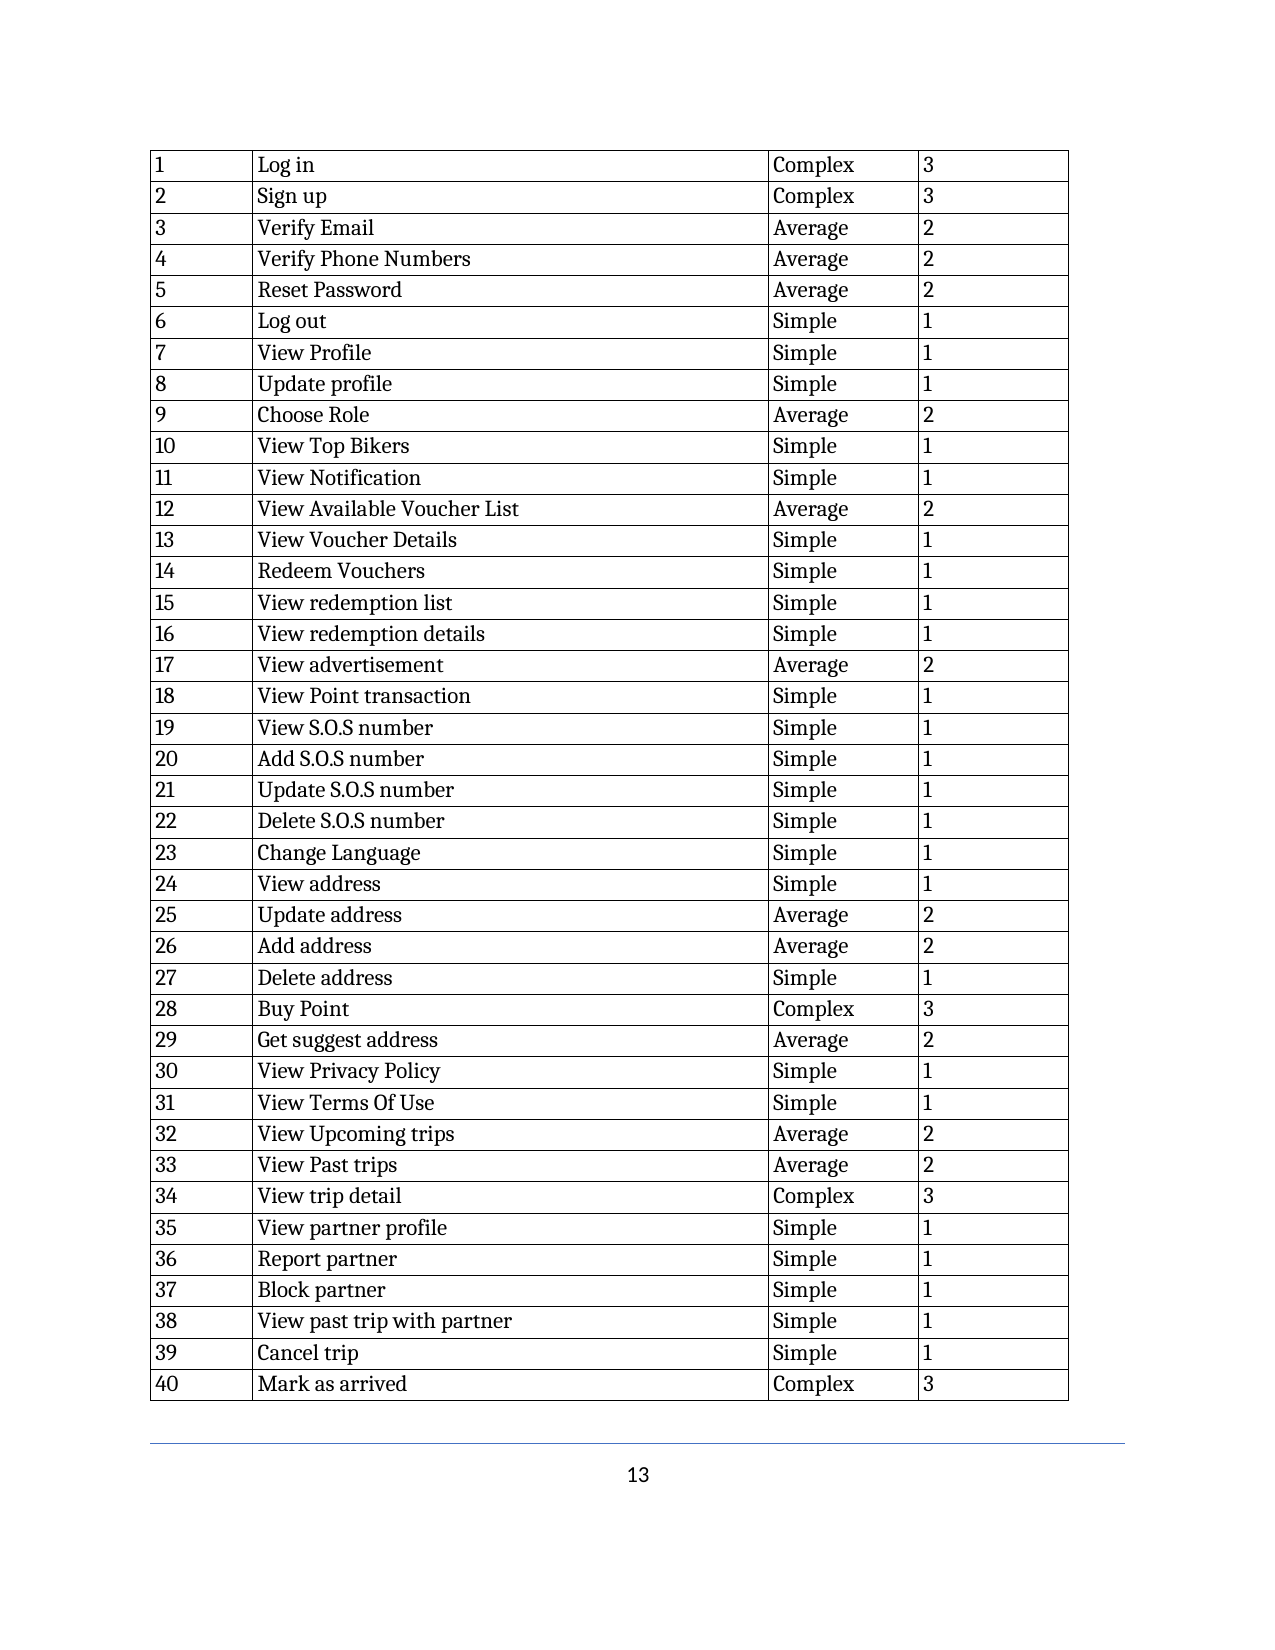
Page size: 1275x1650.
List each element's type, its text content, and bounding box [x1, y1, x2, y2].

table_cell 1 [919, 682, 1068, 712]
table_cell Complex [769, 151, 918, 181]
table_cell View Past trips [253, 1151, 768, 1181]
table_cell Simple [769, 1339, 918, 1369]
table_cell 1 [919, 1307, 1068, 1337]
table_cell 34 [151, 1182, 252, 1212]
table_cell 16 [151, 620, 252, 650]
table_cell Delete address [253, 964, 768, 994]
table_cell 8 [151, 370, 252, 400]
table_cell Mark as arrived [253, 1370, 768, 1400]
table_cell 1 [919, 432, 1068, 462]
table_cell View Terms Of Use [253, 1089, 768, 1119]
table_cell 17 [151, 651, 252, 681]
table_cell 1 [919, 776, 1068, 806]
table_cell View Point transaction [253, 682, 768, 712]
table_cell 6 [151, 307, 252, 337]
table_cell Average [769, 932, 918, 962]
table_cell 1 [919, 589, 1068, 619]
table_cell 20 [151, 745, 252, 775]
table_cell 19 [151, 714, 252, 744]
table_cell View Upcoming trips [253, 1120, 768, 1150]
table_cell View advertisement [253, 651, 768, 681]
table_cell 2 [919, 651, 1068, 681]
table_cell 2 [919, 276, 1068, 306]
table_cell 23 [151, 839, 252, 869]
table_cell Simple [769, 964, 918, 994]
table_cell Log in [253, 151, 768, 181]
table_cell 39 [151, 1339, 252, 1369]
table_cell 3 [919, 1182, 1068, 1212]
table_cell 3 [919, 1370, 1068, 1400]
table_cell 25 [151, 901, 252, 931]
table_cell View Voucher Details [253, 526, 768, 556]
table_cell Simple [769, 526, 918, 556]
table_cell Simple [769, 307, 918, 337]
table_cell Average [769, 1026, 918, 1056]
table_cell 2 [919, 245, 1068, 275]
table_cell 1 [919, 807, 1068, 837]
table_cell Simple [769, 1089, 918, 1119]
table_cell Add S.O.S number [253, 745, 768, 775]
table_cell View address [253, 870, 768, 900]
table_cell 1 [919, 1214, 1068, 1244]
table_cell 2 [919, 1026, 1068, 1056]
table_cell Average [769, 1120, 918, 1150]
table_cell 1 [919, 870, 1068, 900]
table_cell 2 [919, 1151, 1068, 1181]
table_cell Simple [769, 745, 918, 775]
table_cell Simple [769, 1245, 918, 1275]
table_cell Update address [253, 901, 768, 931]
table_cell 11 [151, 464, 252, 494]
table_cell Simple [769, 807, 918, 837]
table_cell 29 [151, 1026, 252, 1056]
table_cell 22 [151, 807, 252, 837]
table_cell 13 [151, 526, 252, 556]
table_cell Redeem Vouchers [253, 557, 768, 587]
table_cell View S.O.S number [253, 714, 768, 744]
table_cell Cancel trip [253, 1339, 768, 1369]
table_cell Average [769, 901, 918, 931]
table_cell 3 [919, 182, 1068, 212]
table_cell Simple [769, 464, 918, 494]
table_cell 35 [151, 1214, 252, 1244]
table_cell 1 [919, 839, 1068, 869]
table_cell Simple [769, 1057, 918, 1087]
table_cell Simple [769, 714, 918, 744]
table_cell Simple [769, 1307, 918, 1337]
table_cell 2 [919, 1120, 1068, 1150]
table_cell 1 [919, 1089, 1068, 1119]
table_cell 26 [151, 932, 252, 962]
table_cell View trip detail [253, 1182, 768, 1212]
table_cell 21 [151, 776, 252, 806]
table_cell Complex [769, 995, 918, 1025]
table_cell Simple [769, 682, 918, 712]
table_cell Complex [769, 1370, 918, 1400]
table_cell 1 [919, 370, 1068, 400]
table_cell 33 [151, 1151, 252, 1181]
table_cell View partner profile [253, 1214, 768, 1244]
table_cell 7 [151, 339, 252, 369]
table_cell Sign up [253, 182, 768, 212]
table_cell Simple [769, 589, 918, 619]
table_cell Choose Role [253, 401, 768, 431]
table_cell Verify Email [253, 214, 768, 244]
table_cell Simple [769, 870, 918, 900]
table_cell 5 [151, 276, 252, 306]
table_cell 2 [919, 495, 1068, 525]
table_cell Average [769, 245, 918, 275]
table_cell 2 [919, 932, 1068, 962]
table_cell Average [769, 1151, 918, 1181]
table_cell 40 [151, 1370, 252, 1400]
table_cell 9 [151, 401, 252, 431]
table_cell Block partner [253, 1276, 768, 1306]
table_cell Log out [253, 307, 768, 337]
table_cell Average [769, 214, 918, 244]
table_cell 3 [151, 214, 252, 244]
table_cell 1 [919, 714, 1068, 744]
table_cell 24 [151, 870, 252, 900]
table_cell Average [769, 401, 918, 431]
table_cell Complex [769, 182, 918, 212]
table_cell View Notification [253, 464, 768, 494]
table_cell 30 [151, 1057, 252, 1087]
table_cell 37 [151, 1276, 252, 1306]
table_cell Buy Point [253, 995, 768, 1025]
table_cell 1 [919, 557, 1068, 587]
table_cell 32 [151, 1120, 252, 1150]
table_cell 2 [919, 401, 1068, 431]
table_cell 1 [919, 964, 1068, 994]
table_cell Average [769, 651, 918, 681]
table_cell 2 [151, 182, 252, 212]
table_cell Update S.O.S number [253, 776, 768, 806]
table_cell Update profile [253, 370, 768, 400]
table_cell Simple [769, 776, 918, 806]
table_cell 14 [151, 557, 252, 587]
table_cell View Top Bikers [253, 432, 768, 462]
table_cell 1 [919, 307, 1068, 337]
table_cell Average [769, 495, 918, 525]
table_cell 1 [919, 1276, 1068, 1306]
table_cell 1 [919, 745, 1068, 775]
table_cell View Privacy Policy [253, 1057, 768, 1087]
table_cell 3 [919, 151, 1068, 181]
table_cell Simple [769, 1276, 918, 1306]
table_cell Simple [769, 839, 918, 869]
table_cell Add address [253, 932, 768, 962]
table_cell 15 [151, 589, 252, 619]
table_cell 27 [151, 964, 252, 994]
table_cell View Profile [253, 339, 768, 369]
table_cell Delete S.O.S number [253, 807, 768, 837]
table_cell View Available Voucher List [253, 495, 768, 525]
table_cell 12 [151, 495, 252, 525]
table_cell 1 [919, 526, 1068, 556]
table_cell Report partner [253, 1245, 768, 1275]
table_cell 10 [151, 432, 252, 462]
table_cell View redemption details [253, 620, 768, 650]
table_cell 1 [919, 339, 1068, 369]
table_cell Verify Phone Numbers [253, 245, 768, 275]
table_cell Simple [769, 432, 918, 462]
table_cell 1 [919, 464, 1068, 494]
table_cell 28 [151, 995, 252, 1025]
table_cell Change Language [253, 839, 768, 869]
table_cell Average [769, 276, 918, 306]
table_cell 18 [151, 682, 252, 712]
table_cell View redemption list [253, 589, 768, 619]
table_cell 2 [919, 214, 1068, 244]
table_cell Complex [769, 1182, 918, 1212]
table_cell Simple [769, 370, 918, 400]
table_cell 36 [151, 1245, 252, 1275]
table_cell 1 [919, 1057, 1068, 1087]
table_cell 2 [919, 901, 1068, 931]
table_cell 1 [919, 620, 1068, 650]
table_cell 1 [919, 1339, 1068, 1369]
table_cell Reset Password [253, 276, 768, 306]
table_cell 38 [151, 1307, 252, 1337]
table_cell Get suggest address [253, 1026, 768, 1056]
table_cell 3 [919, 995, 1068, 1025]
table_cell 4 [151, 245, 252, 275]
table_cell Simple [769, 557, 918, 587]
table_cell 1 [151, 151, 252, 181]
table_cell Simple [769, 620, 918, 650]
table_cell 31 [151, 1089, 252, 1119]
table_cell View past trip with partner [253, 1307, 768, 1337]
table_cell Simple [769, 339, 918, 369]
table_cell 1 [919, 1245, 1068, 1275]
table_cell Simple [769, 1214, 918, 1244]
